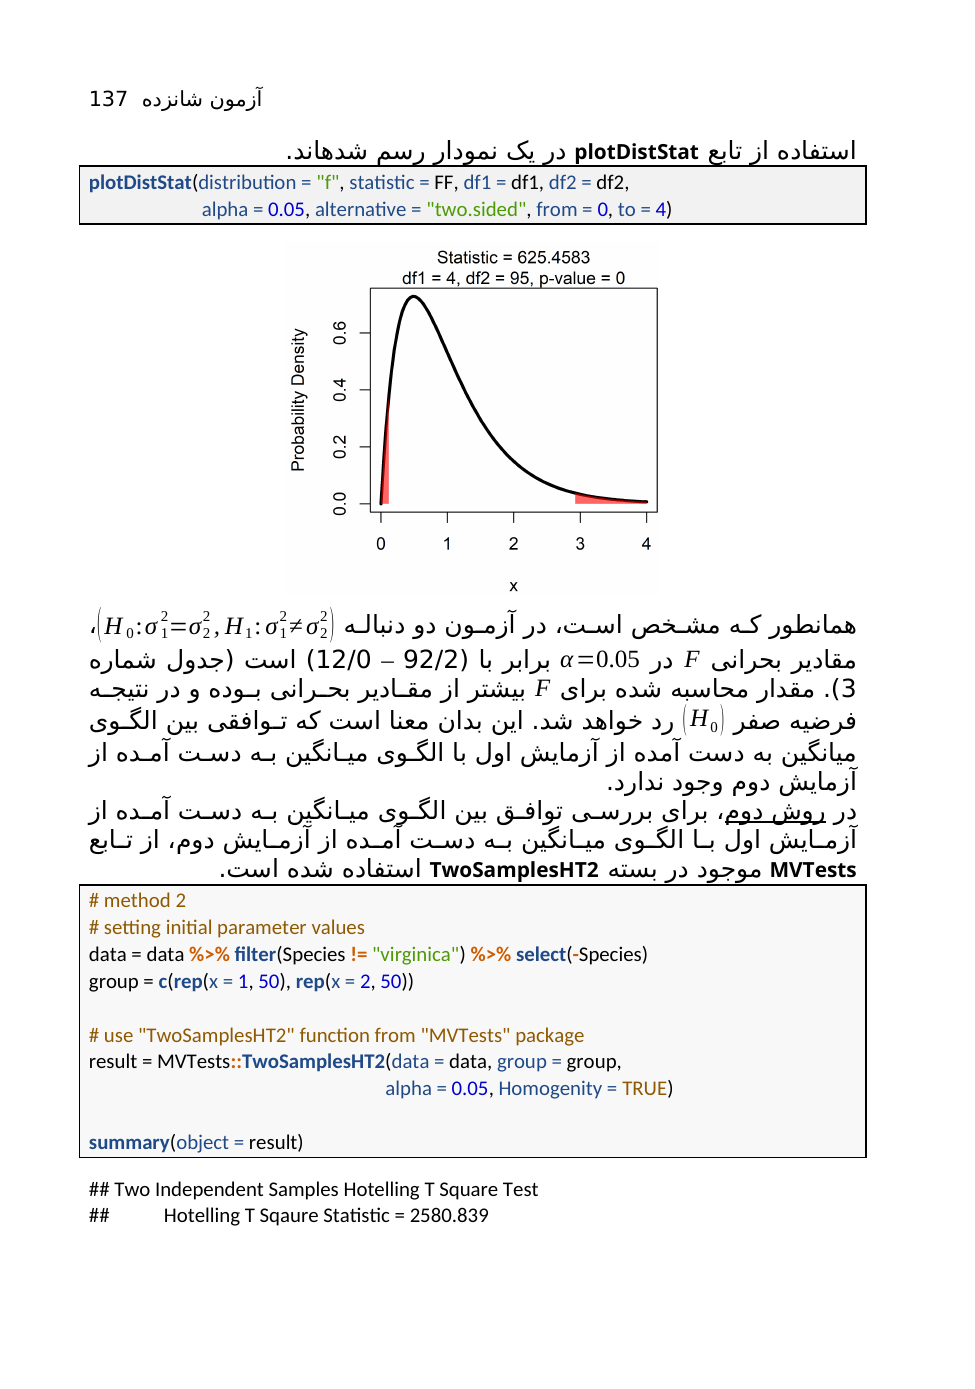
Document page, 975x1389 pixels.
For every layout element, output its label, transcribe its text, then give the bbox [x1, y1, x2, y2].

text # method 2 # setting initial parameter values data = data %>% filter(Species != "virginica") %>% select(-Species) group = c(rep(x = 1, 50), rep(x = 2, 50)) # use "TwoSamplesHT2" function from "MVTests" package result = MVTests::TwoSamplesHT2(data = data, group = group, alpha = 0.05, Homogenity = TRUE) summary(object = result) [80, 886, 865, 1157]
text همانطور که مشخص است، در آزمون دو دنباله ، مقادیر بحرانی در برابر با (92/2 – 12/0) است (جدول شماره 3). مقدار محاسبه شده برای بیشتر از مقادیر بحرانی بوده و در نتیجه فرضیه صفر رد خواهد شد. این بدان معنا است که توافقی بین الگوی میانگین به دست آمده از آزمایش اول با الگوی میانگین به دست آمده از آزمایش دوم وجود ندارد. [89, 606, 857, 796]
text در روش دوم، برای بررسی توافق بین الگوی میانگین به دست آمده از آزمایش اول با الگوی میانگین به دست آمده از آزمایش دوم، از تابع MVTests موجود در بسته TwoSamplesHT2 استفاده شده است. [89, 796, 857, 884]
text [89, 1177, 857, 1227]
picture [285, 242, 661, 594]
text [89, 136, 857, 165]
text plotDistStat(distribution = "f", statistic = FF, df1 = df1, df2 = df2, alpha = 0.05, alternative = "two.sided", from = 0, to = 4) [80, 167, 865, 223]
